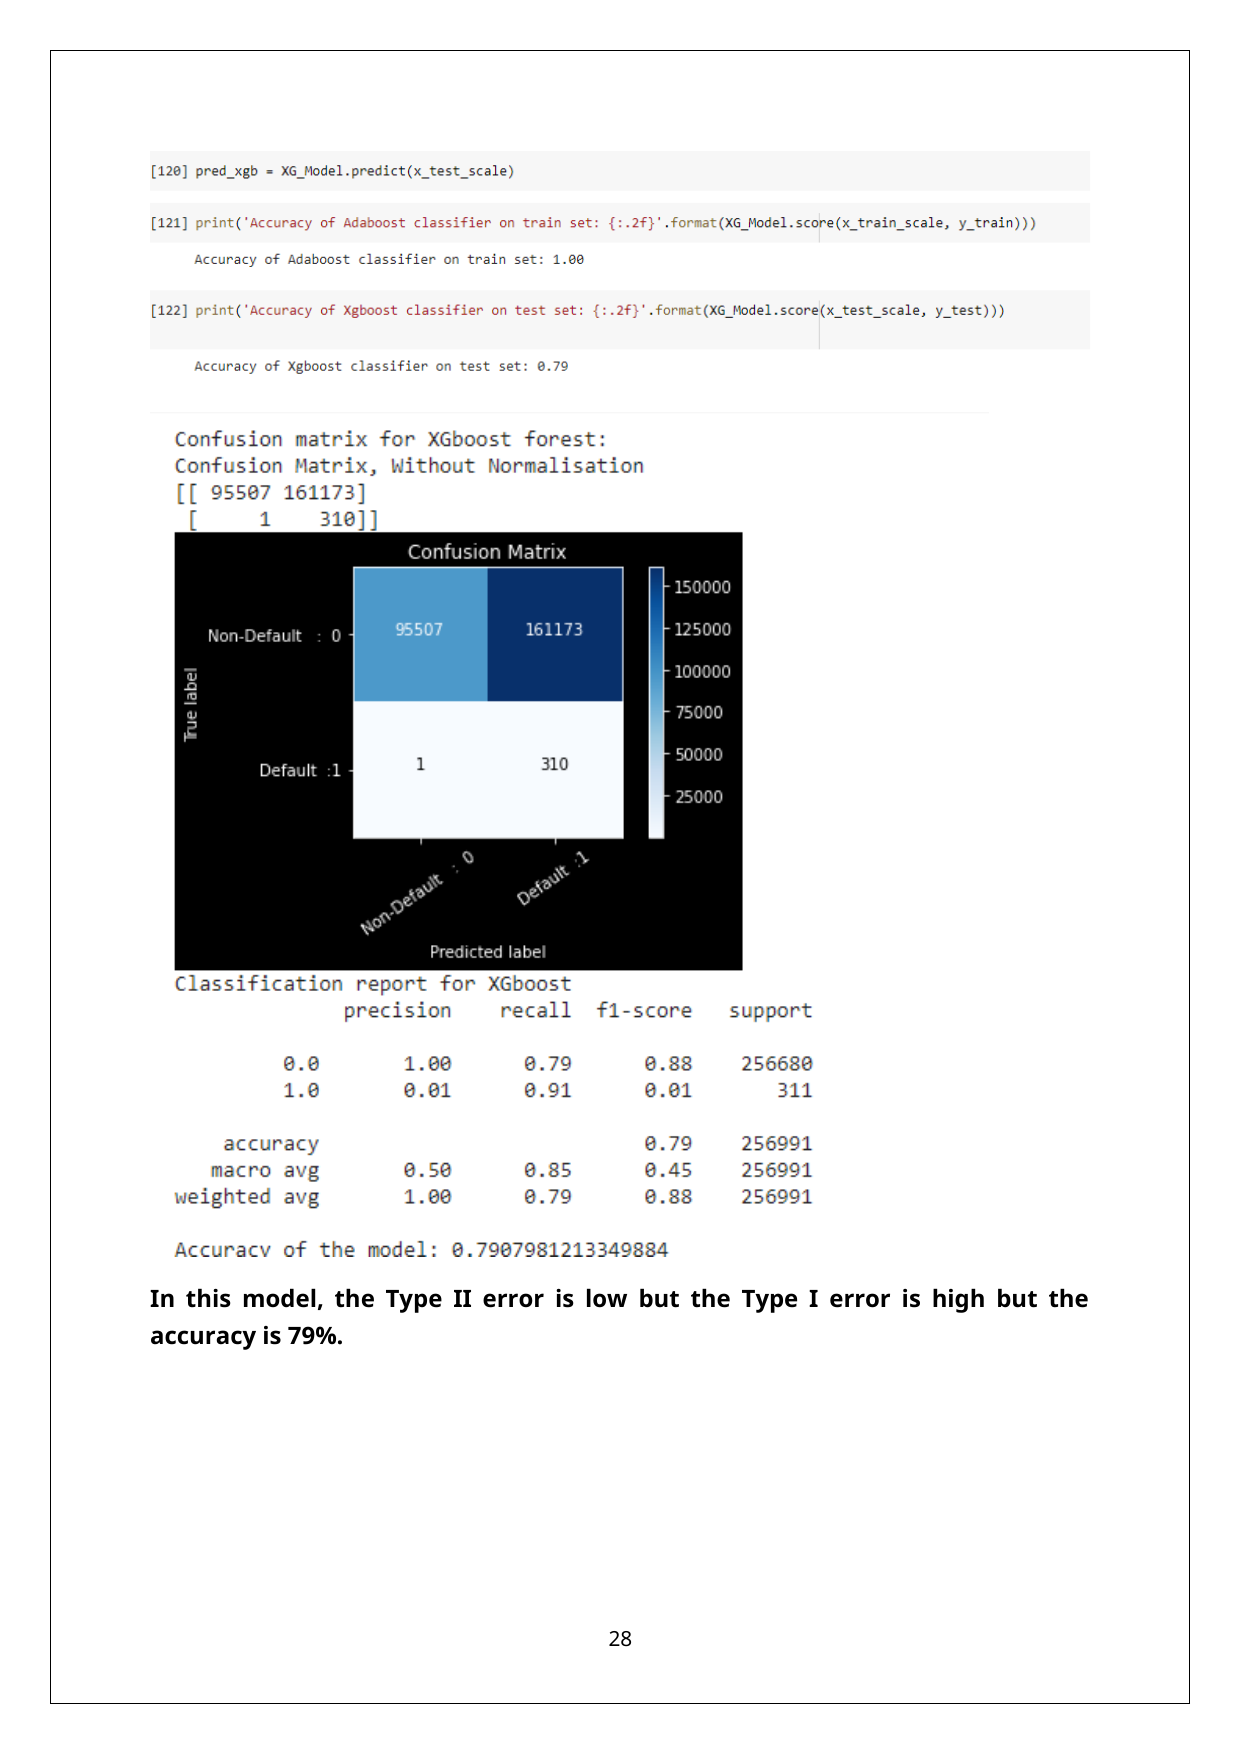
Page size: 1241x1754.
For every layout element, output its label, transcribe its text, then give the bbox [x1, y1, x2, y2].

picture [150, 150, 1091, 388]
text In this model, the Type II error is low but the Type I error is high but the accuracy is 79%. [150, 1281, 1090, 1351]
picture [150, 412, 989, 1257]
